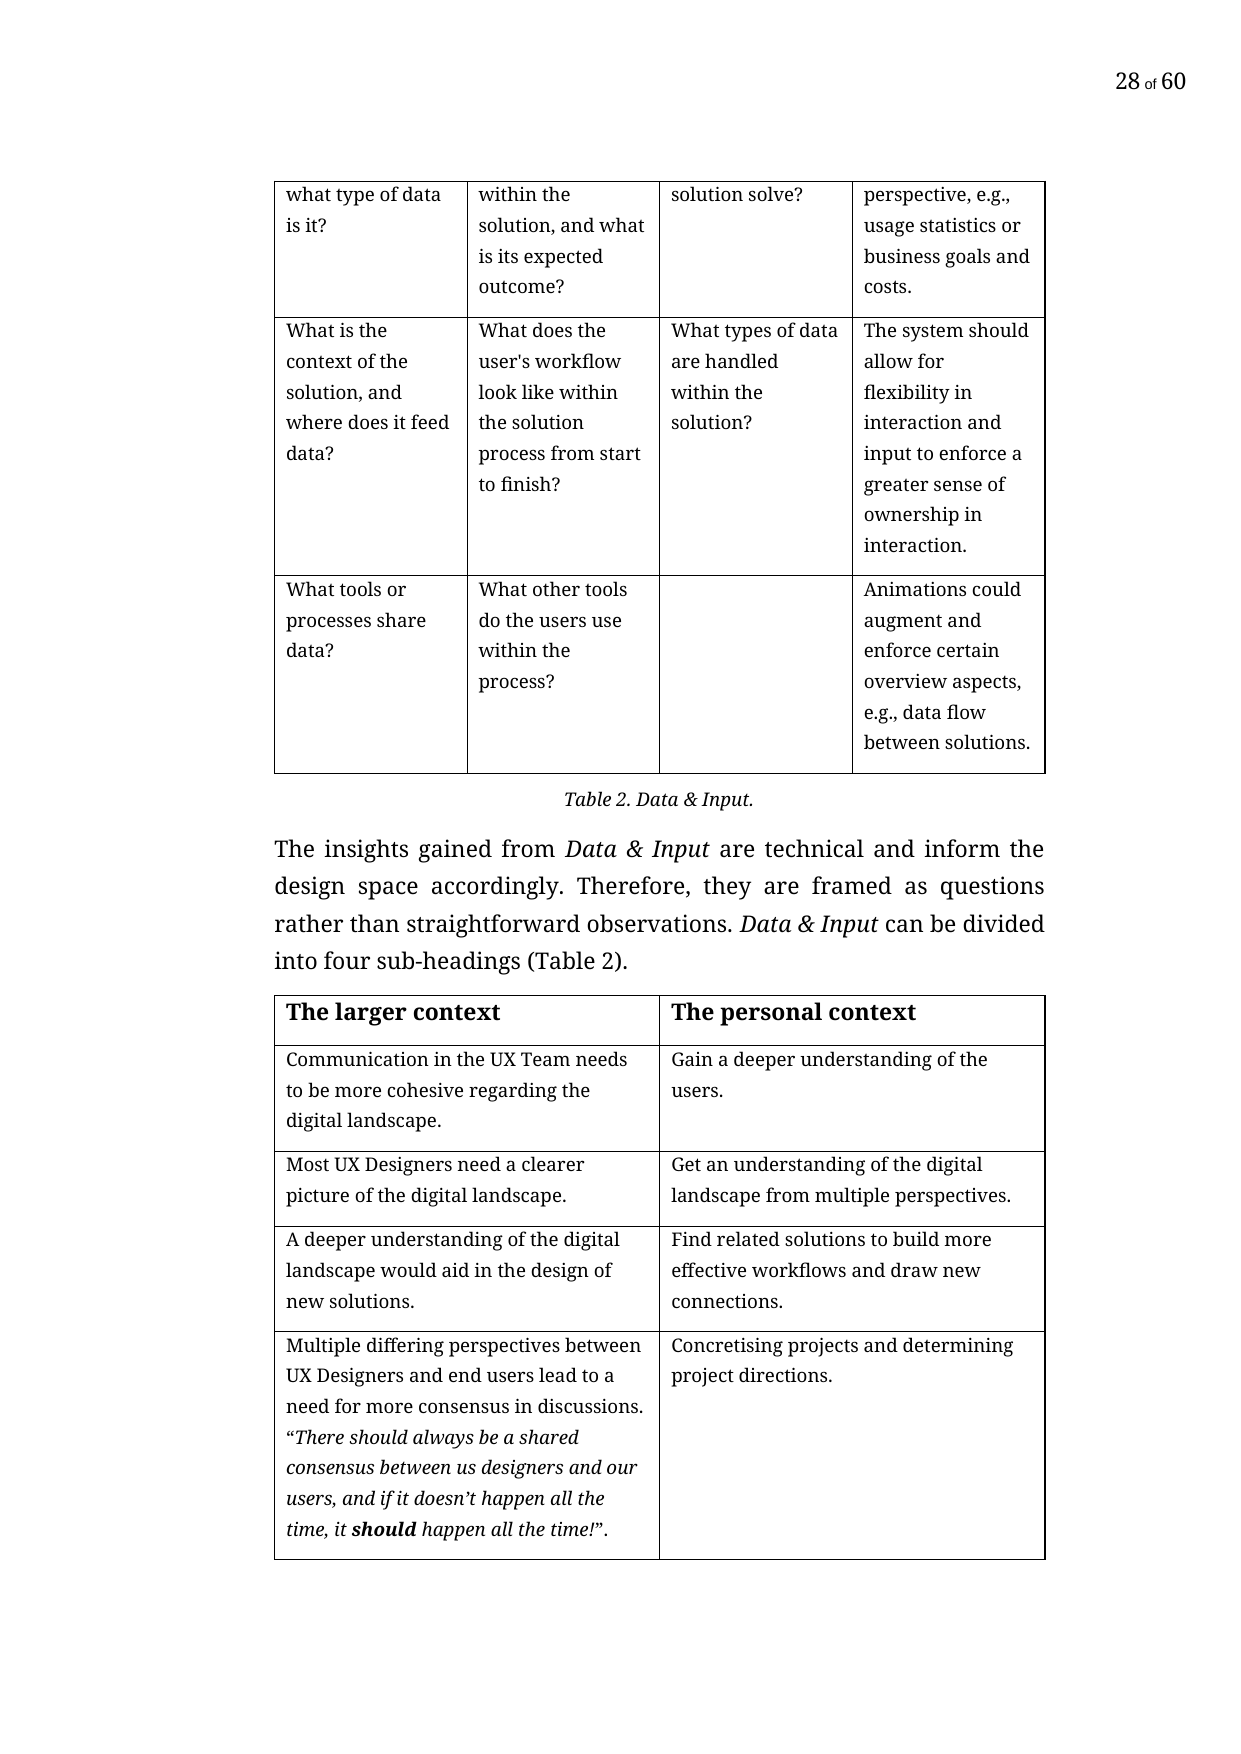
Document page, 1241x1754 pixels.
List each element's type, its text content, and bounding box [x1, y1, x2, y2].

table_cell [660, 576, 852, 773]
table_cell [468, 182, 659, 317]
table_cell What does the user's workflow look like within the solution process from start to finish? [468, 318, 659, 575]
table_header The larger context [275, 996, 659, 1045]
table_cell Concretising projects and determining project directions. [660, 1332, 1044, 1559]
table_cell The system should allow for flexibility in interaction and input to enforce a greater sense of ownership in interaction. [853, 318, 1044, 575]
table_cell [660, 182, 852, 317]
table_cell What is the context of the solution, and where does it feed data? [275, 318, 467, 575]
text The insights gained from Data & Input are technical and inform the design space accordingly. Therefore, they are framed as questions rather than straightforward observations. Data & Input can be divided into four sub-headings (Table 2). [274, 833, 1045, 976]
table_cell Find related solutions to build more effective workflows and draw new connections. [660, 1227, 1044, 1331]
table_cell Most UX Designers need a clearer picture of the digital landscape. [275, 1152, 659, 1226]
table_cell What tools or processes share data? [275, 576, 467, 773]
table_cell Get an understanding of the digital landscape from multiple perspectives. [660, 1152, 1044, 1226]
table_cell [853, 182, 1044, 317]
table_cell What other tools do the users use within the process? [468, 576, 659, 773]
table_cell Communication in the UX Team needs to be more cohesive regarding the digital landscape. [275, 1046, 659, 1151]
table_cell Multiple differing perspectives between UX Designers and end users lead to a need for more consensus in discussions. “There should always be a shared consensus between us designers and our users, and if it doesn’t happen all the time, it should happen all the time!”. [275, 1332, 659, 1559]
table_cell Gain a deeper understanding of the users. [660, 1046, 1044, 1151]
table_cell Animations could augment and enforce certain overview aspects, e.g., data flow between solutions. [853, 576, 1044, 773]
table_header The personal context [660, 996, 1044, 1045]
table_cell A deeper understanding of the digital landscape would aid in the design of new solutions. [275, 1227, 659, 1331]
table_cell What types of data are handled within the solution? [660, 318, 852, 575]
text Table 2. Data & Input. [274, 786, 1045, 812]
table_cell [275, 182, 467, 317]
